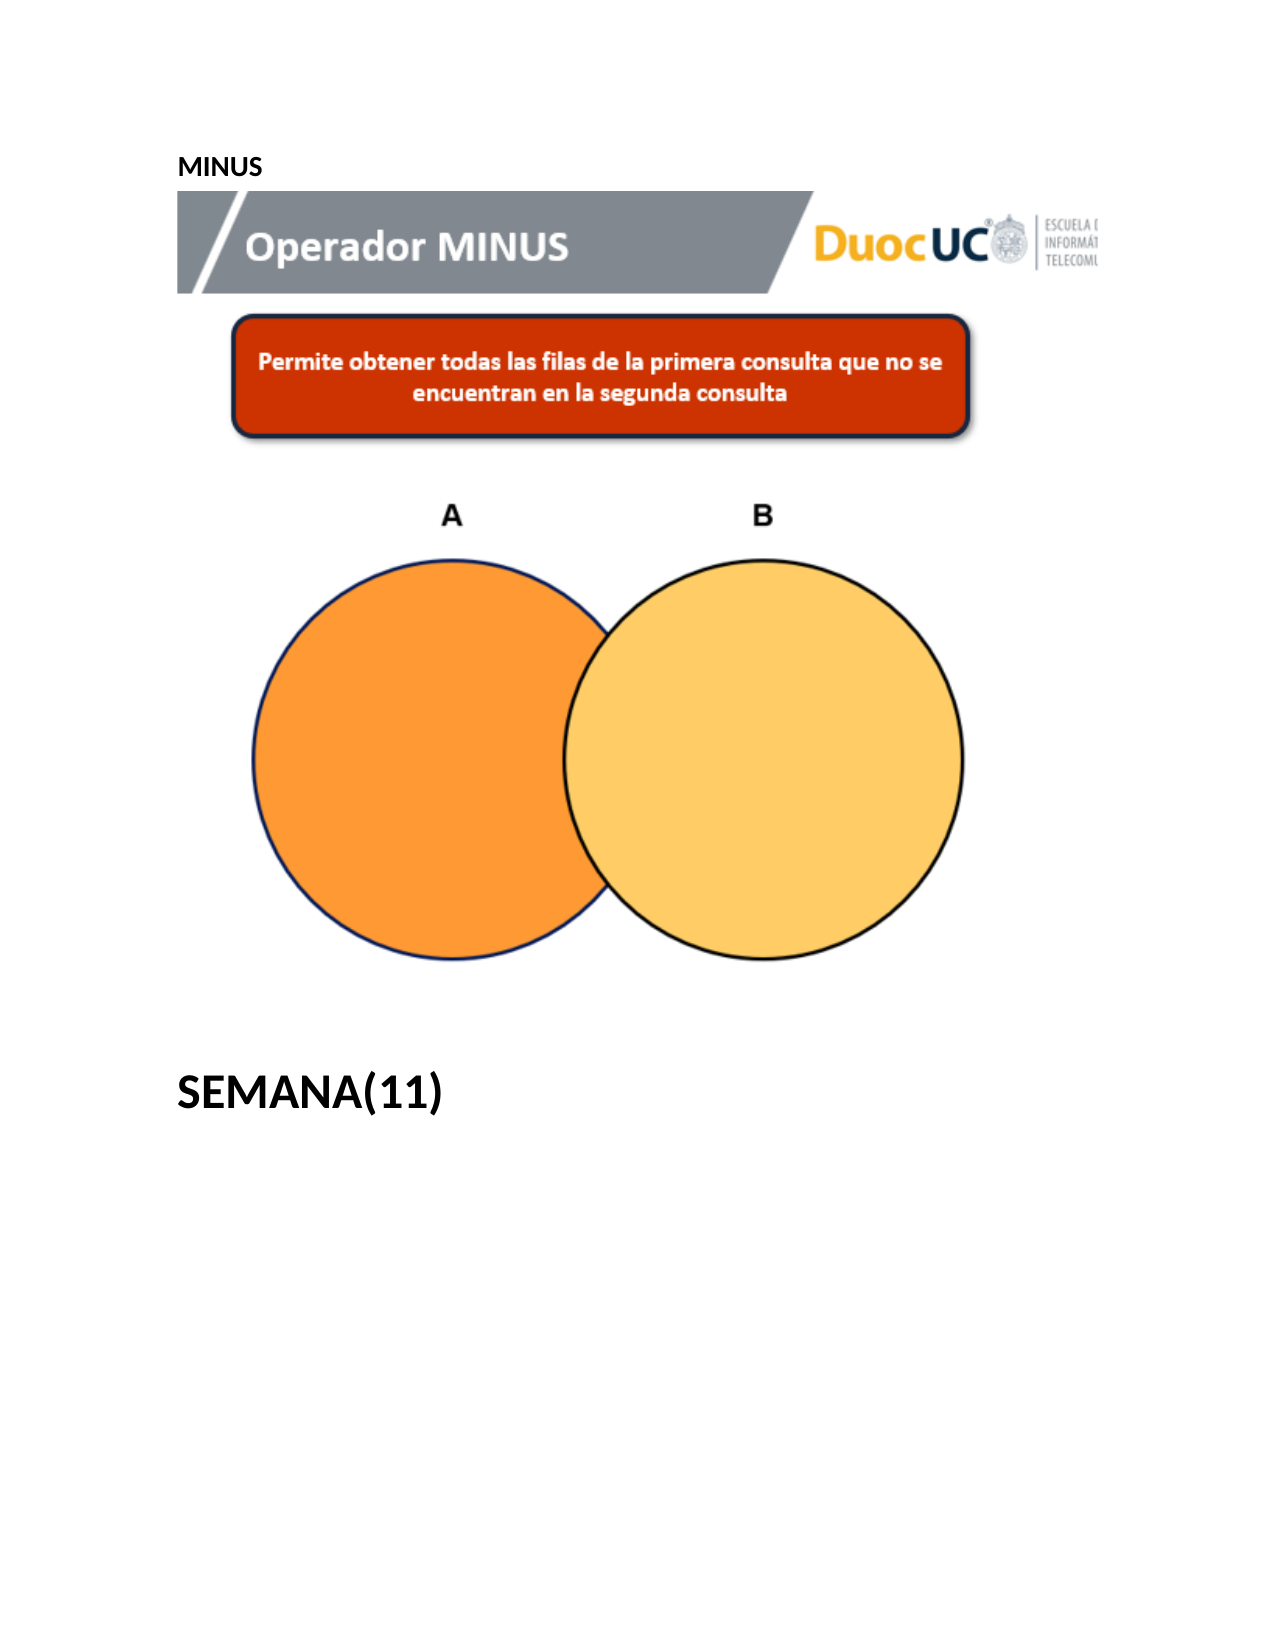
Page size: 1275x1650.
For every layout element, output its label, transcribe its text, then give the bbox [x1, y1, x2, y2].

subtitle MINUS [177, 148, 1098, 183]
subtitle SEMANA(11) [177, 1060, 1098, 1121]
picture [177, 191, 1098, 1009]
